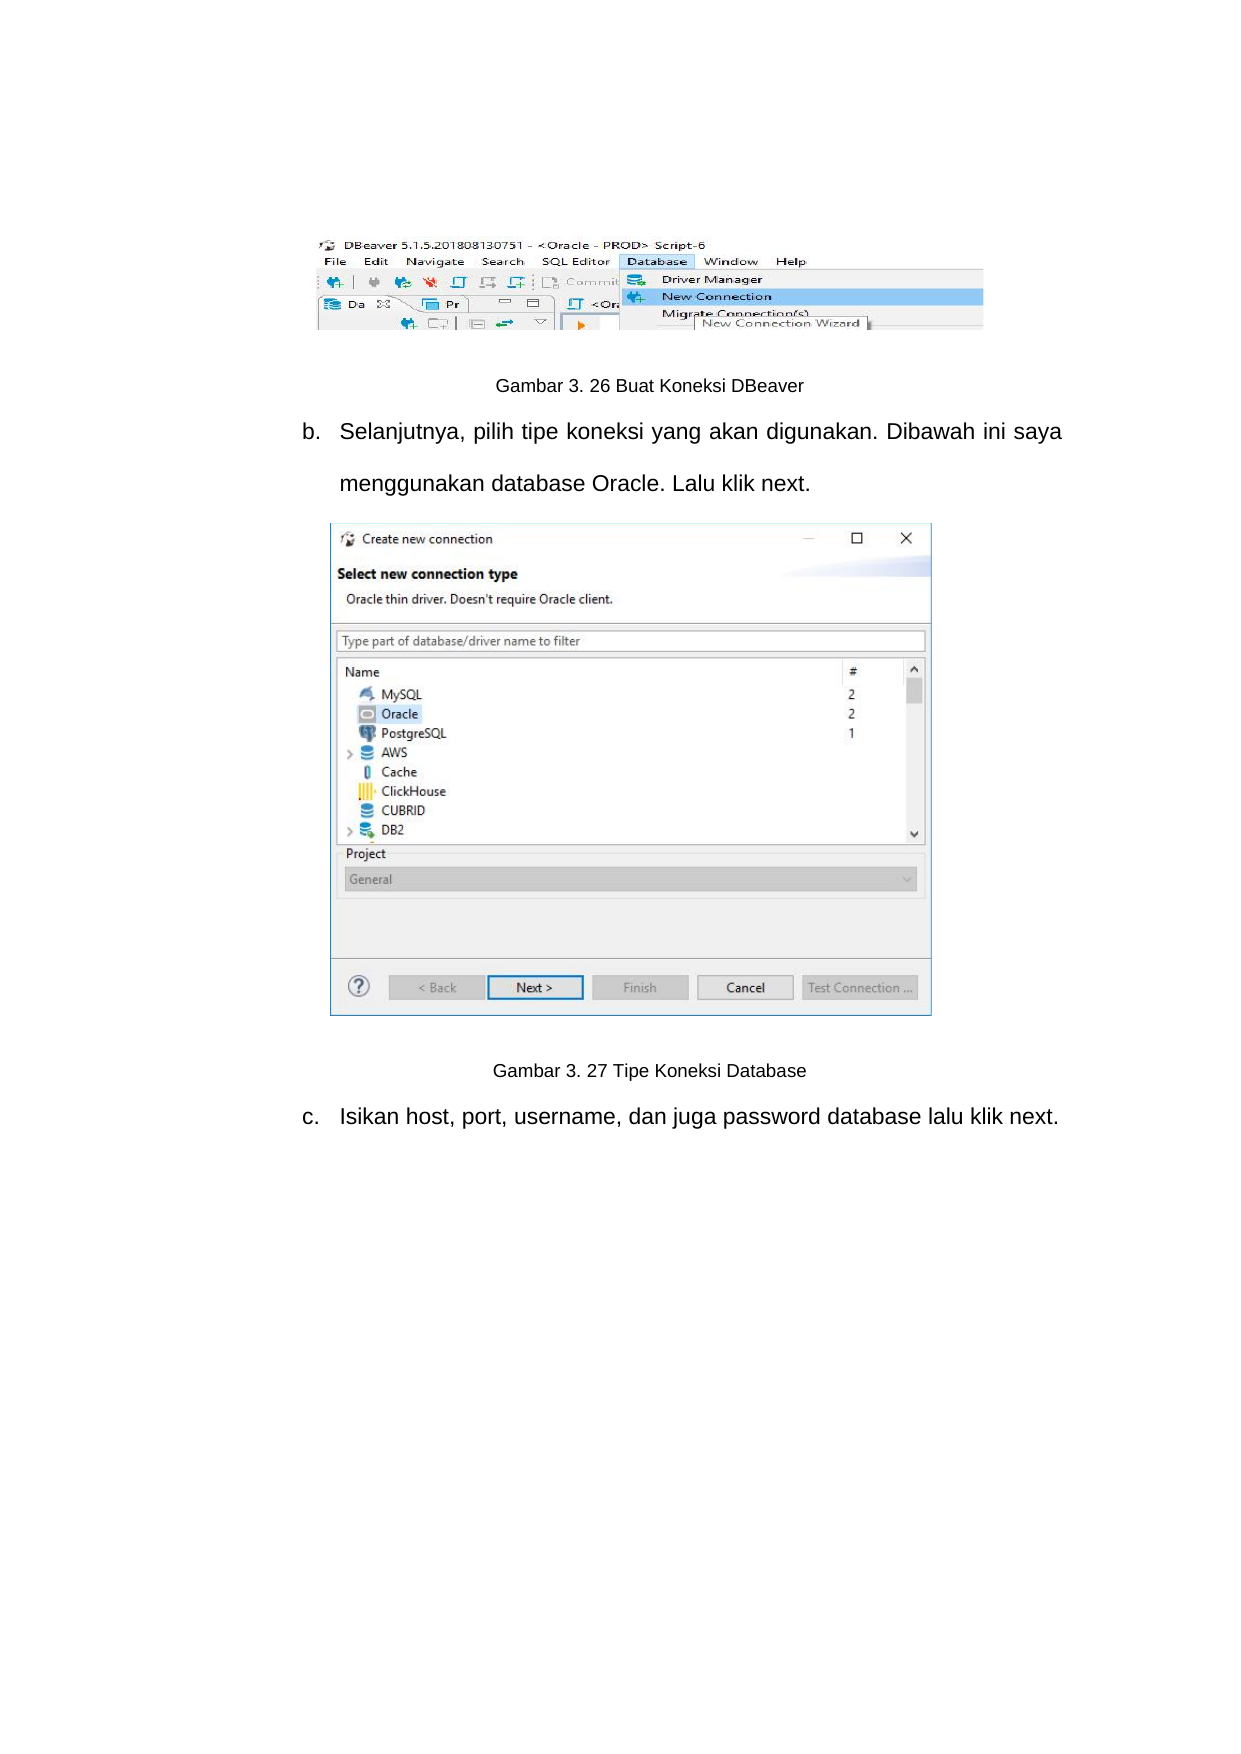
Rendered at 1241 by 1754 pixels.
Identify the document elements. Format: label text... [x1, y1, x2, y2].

list Isikan host, port, username, dan juga password database lalu klik next. [302, 1103, 1063, 1130]
text Gambar 3. 26 Buat Koneksi DBeaver [236, 374, 1063, 396]
picture [330, 523, 932, 1016]
picture [316, 236, 984, 330]
text Gambar 3. 27 Tipe Koneksi Database [236, 1060, 1063, 1082]
list Selanjutnya, pilih tipe koneksi yang akan digunakan. Dibawah ini saya menggunakan database Oracle. Lalu klik next. [302, 418, 1063, 497]
